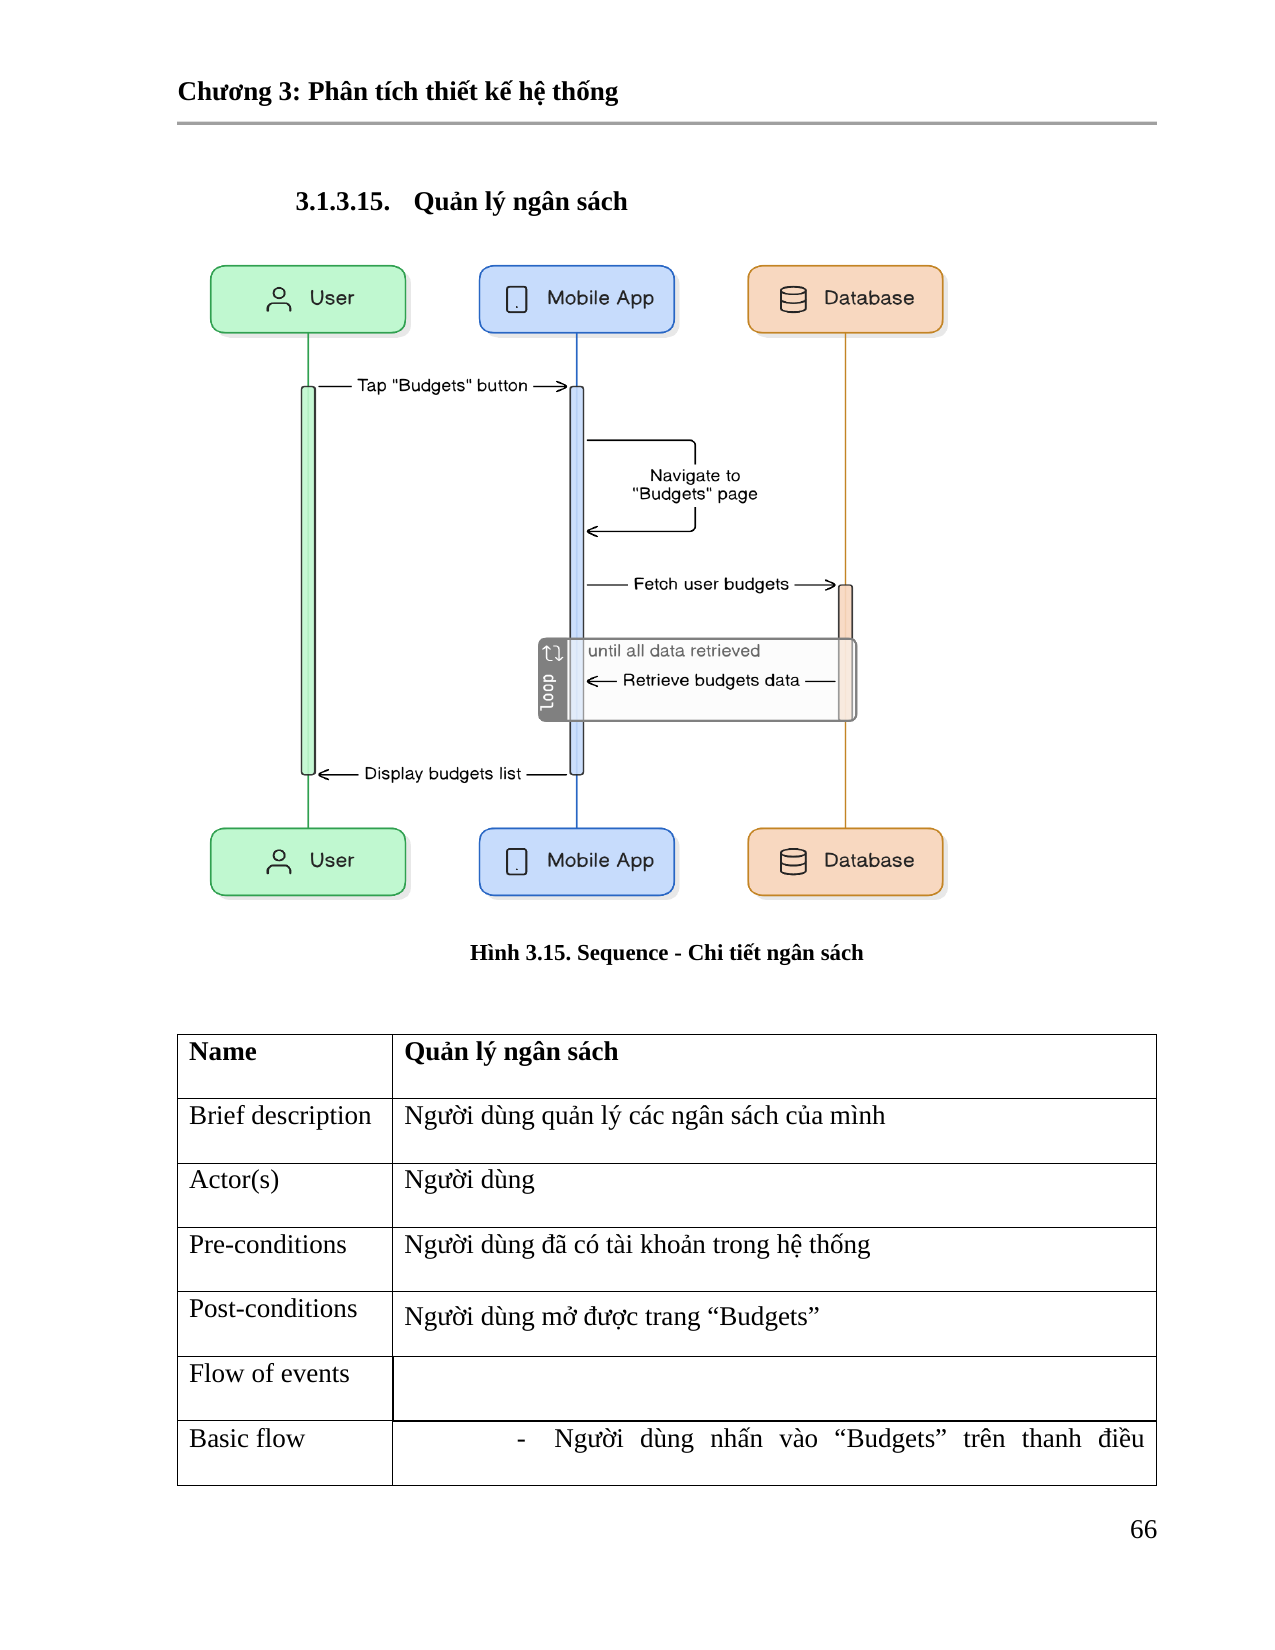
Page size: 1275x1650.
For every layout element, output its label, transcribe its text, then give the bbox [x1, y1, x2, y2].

text Hình 3.15. Sequence - Chi tiết ngân sách [177, 939, 1157, 966]
picture [177, 235, 956, 907]
subtitle Quản lý ngân sách [295, 185, 1157, 216]
